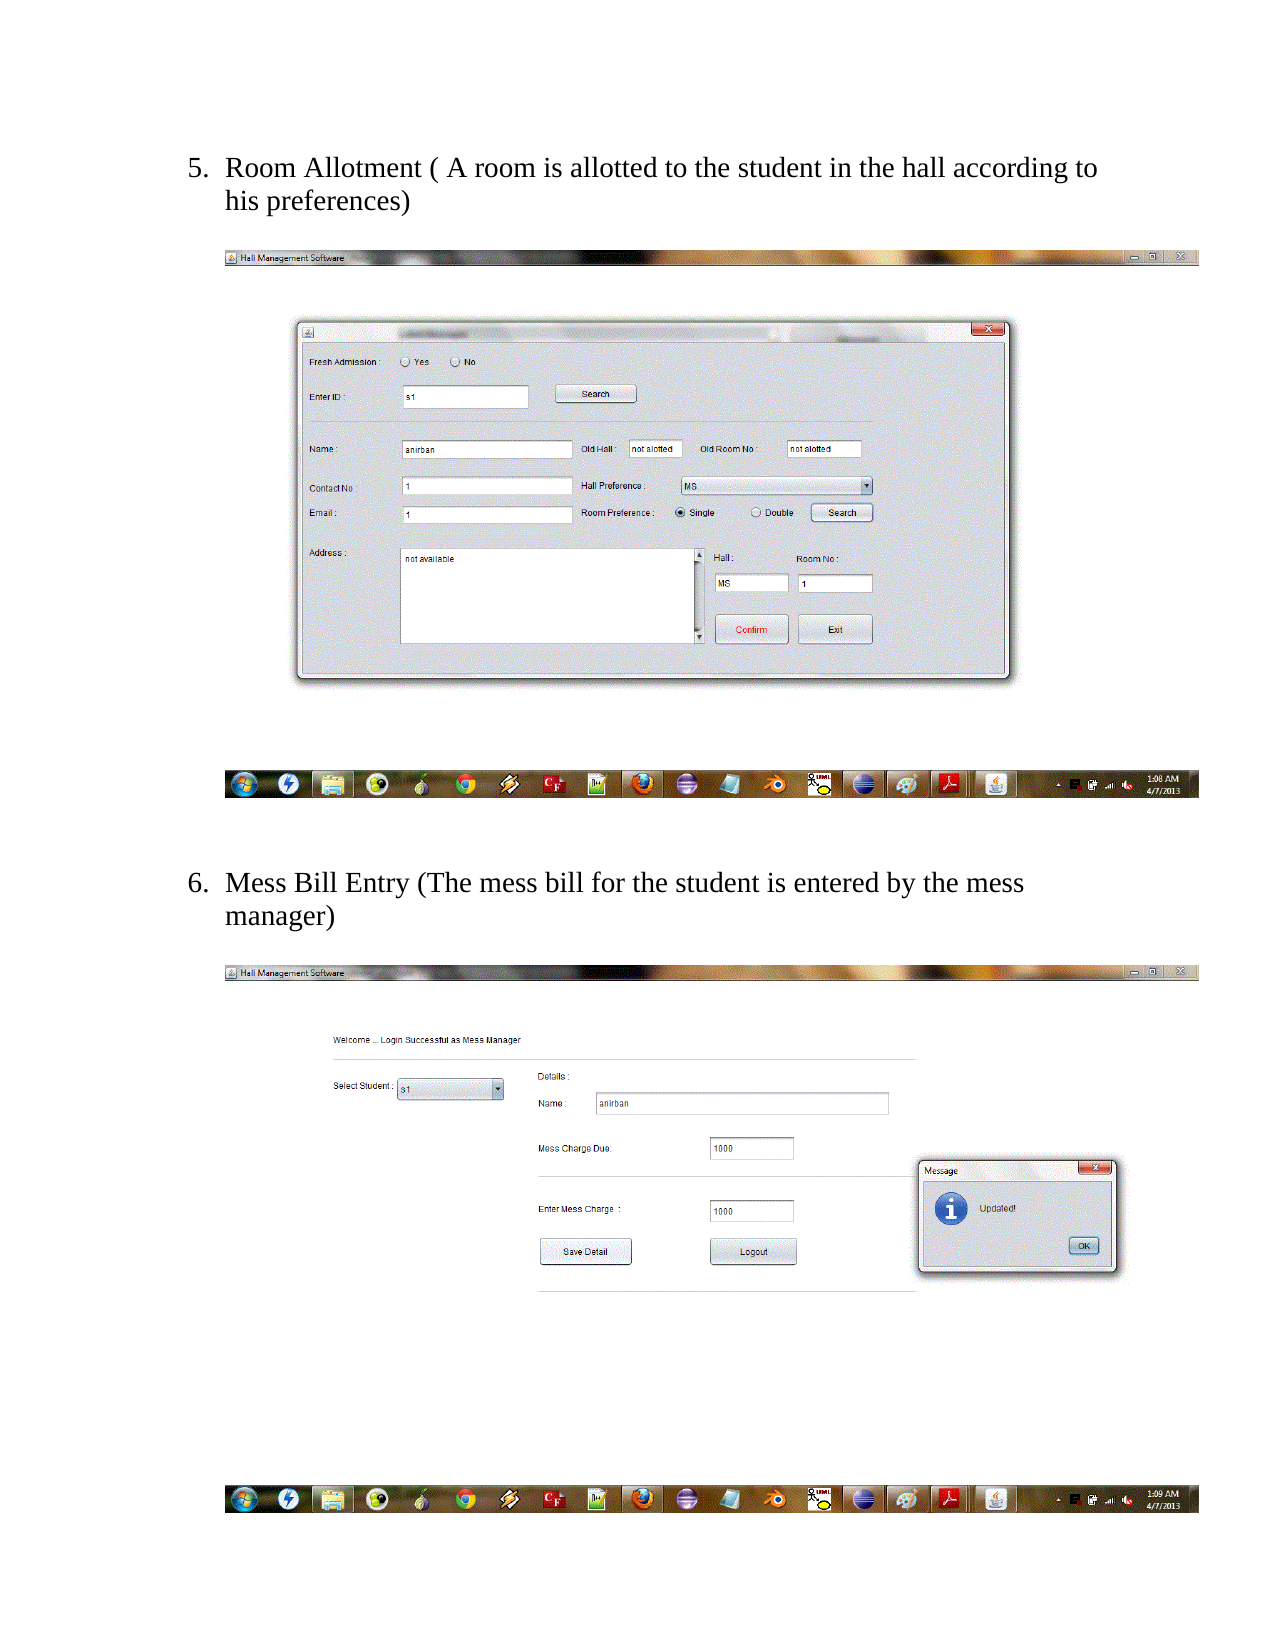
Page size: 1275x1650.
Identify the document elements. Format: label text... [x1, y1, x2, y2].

picture [225, 965, 1199, 1513]
list Room Allotment ( A room is allotted to the student in the hall according to his preferences) [187, 150, 1125, 217]
picture [225, 250, 1199, 798]
list Mess Bill Entry (The mess bill for the student is entered by the mess manager) [187, 865, 1125, 932]
